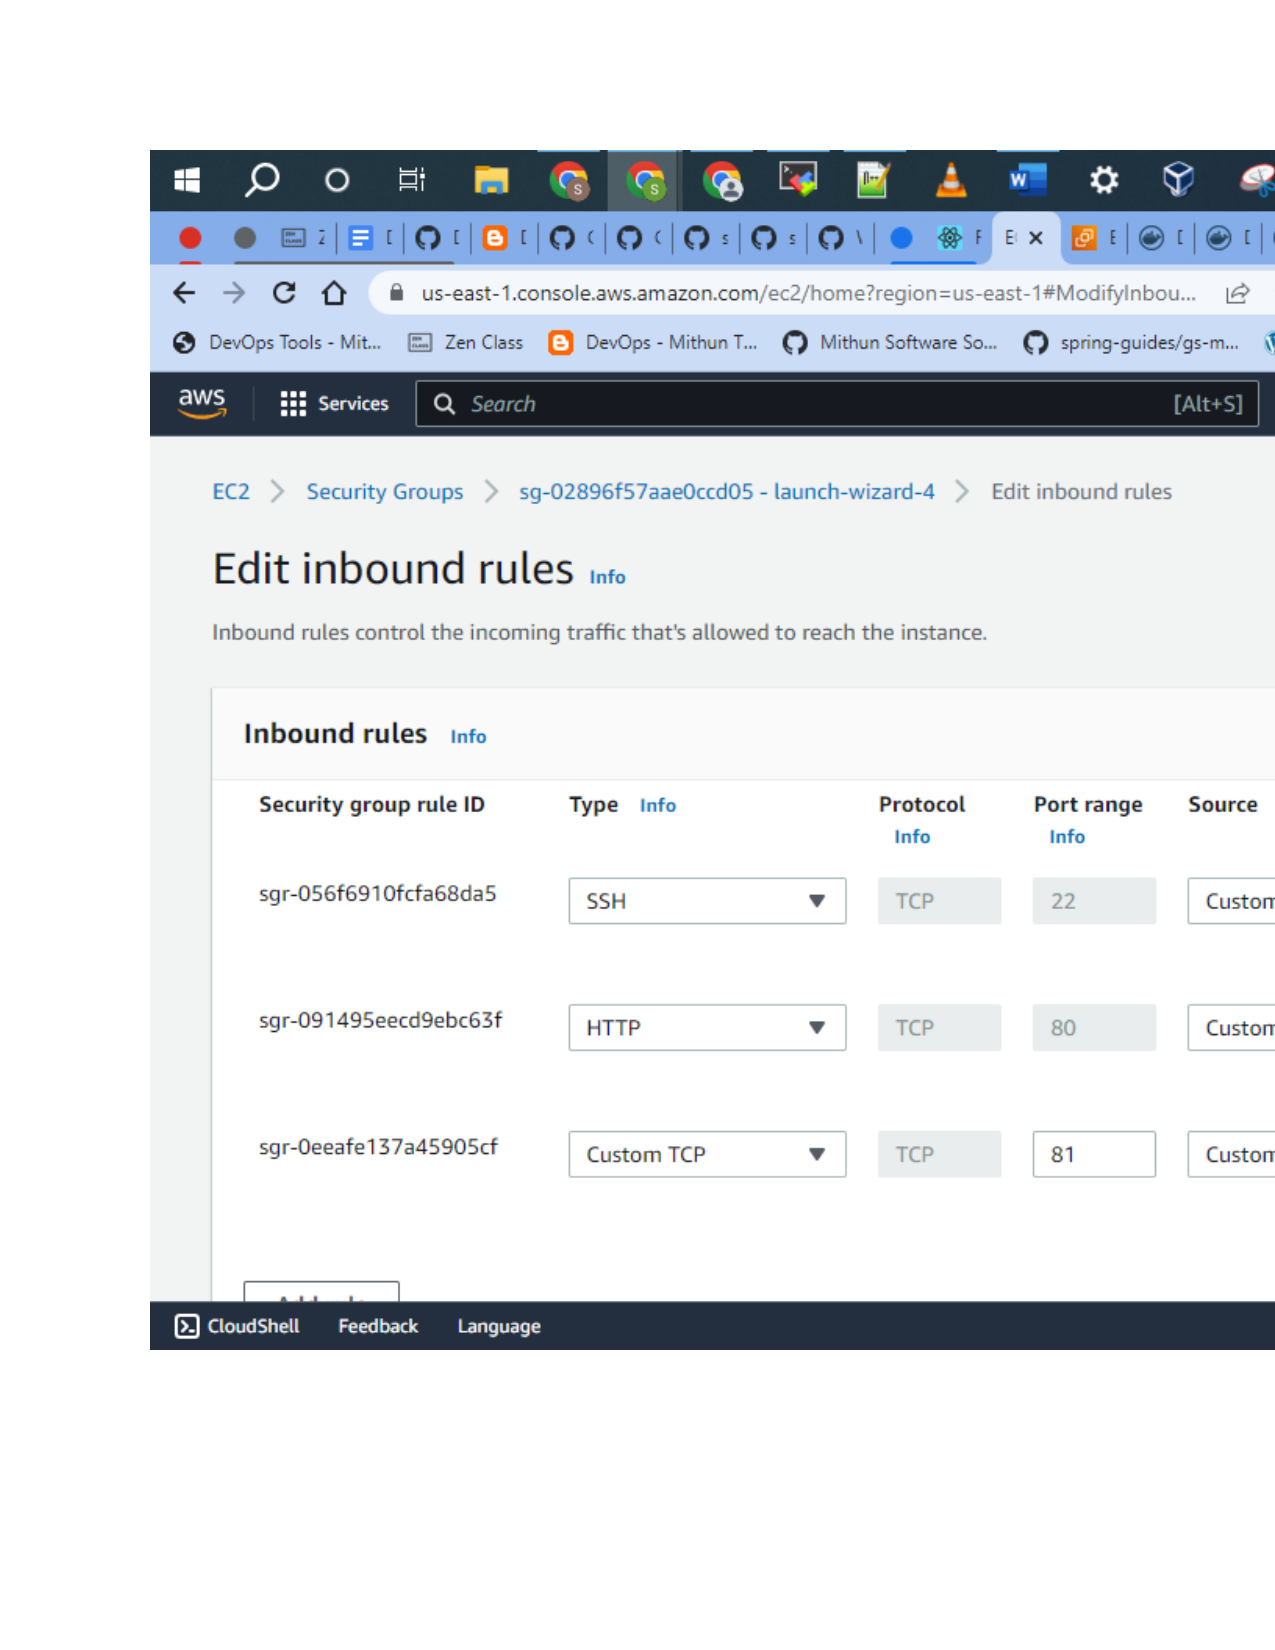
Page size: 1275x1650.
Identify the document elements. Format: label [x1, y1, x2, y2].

picture [150, 150, 1275, 1350]
